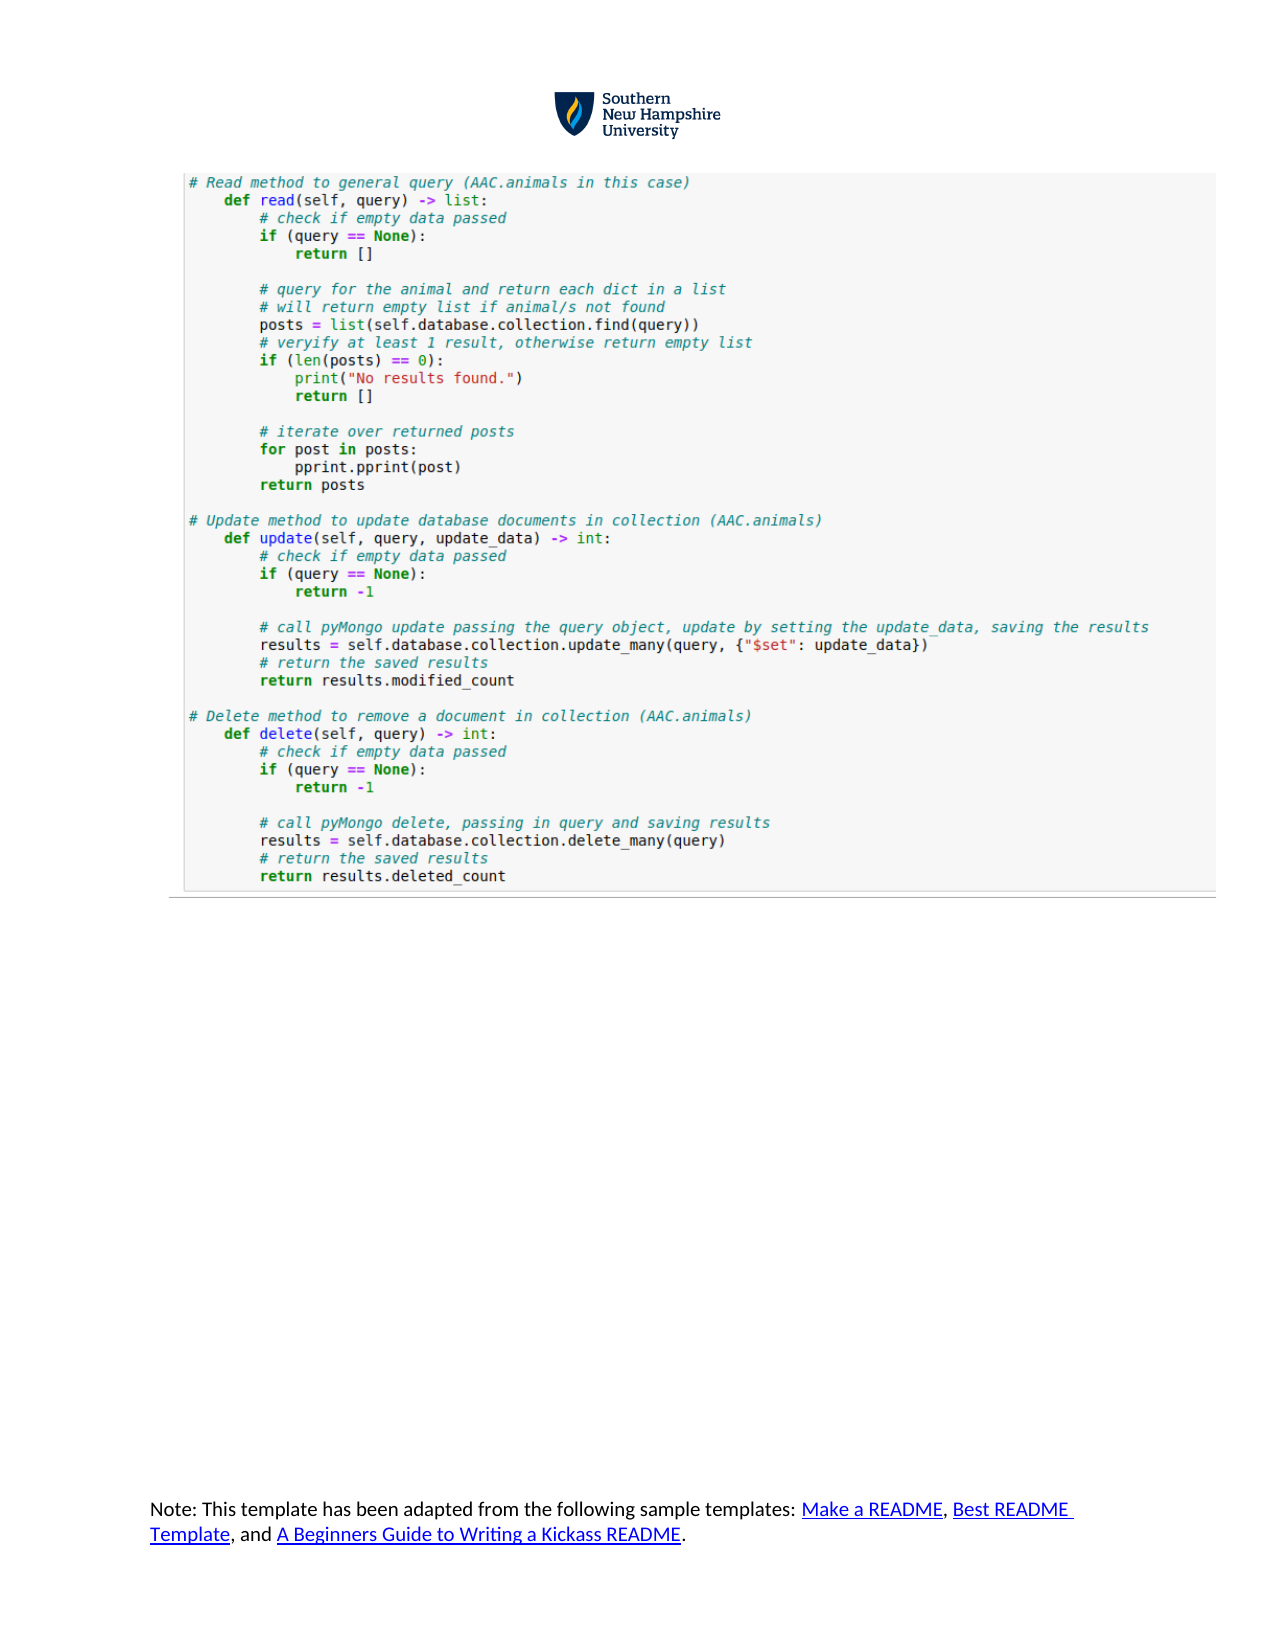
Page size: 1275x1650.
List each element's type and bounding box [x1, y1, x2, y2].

picture [546, 75, 729, 154]
